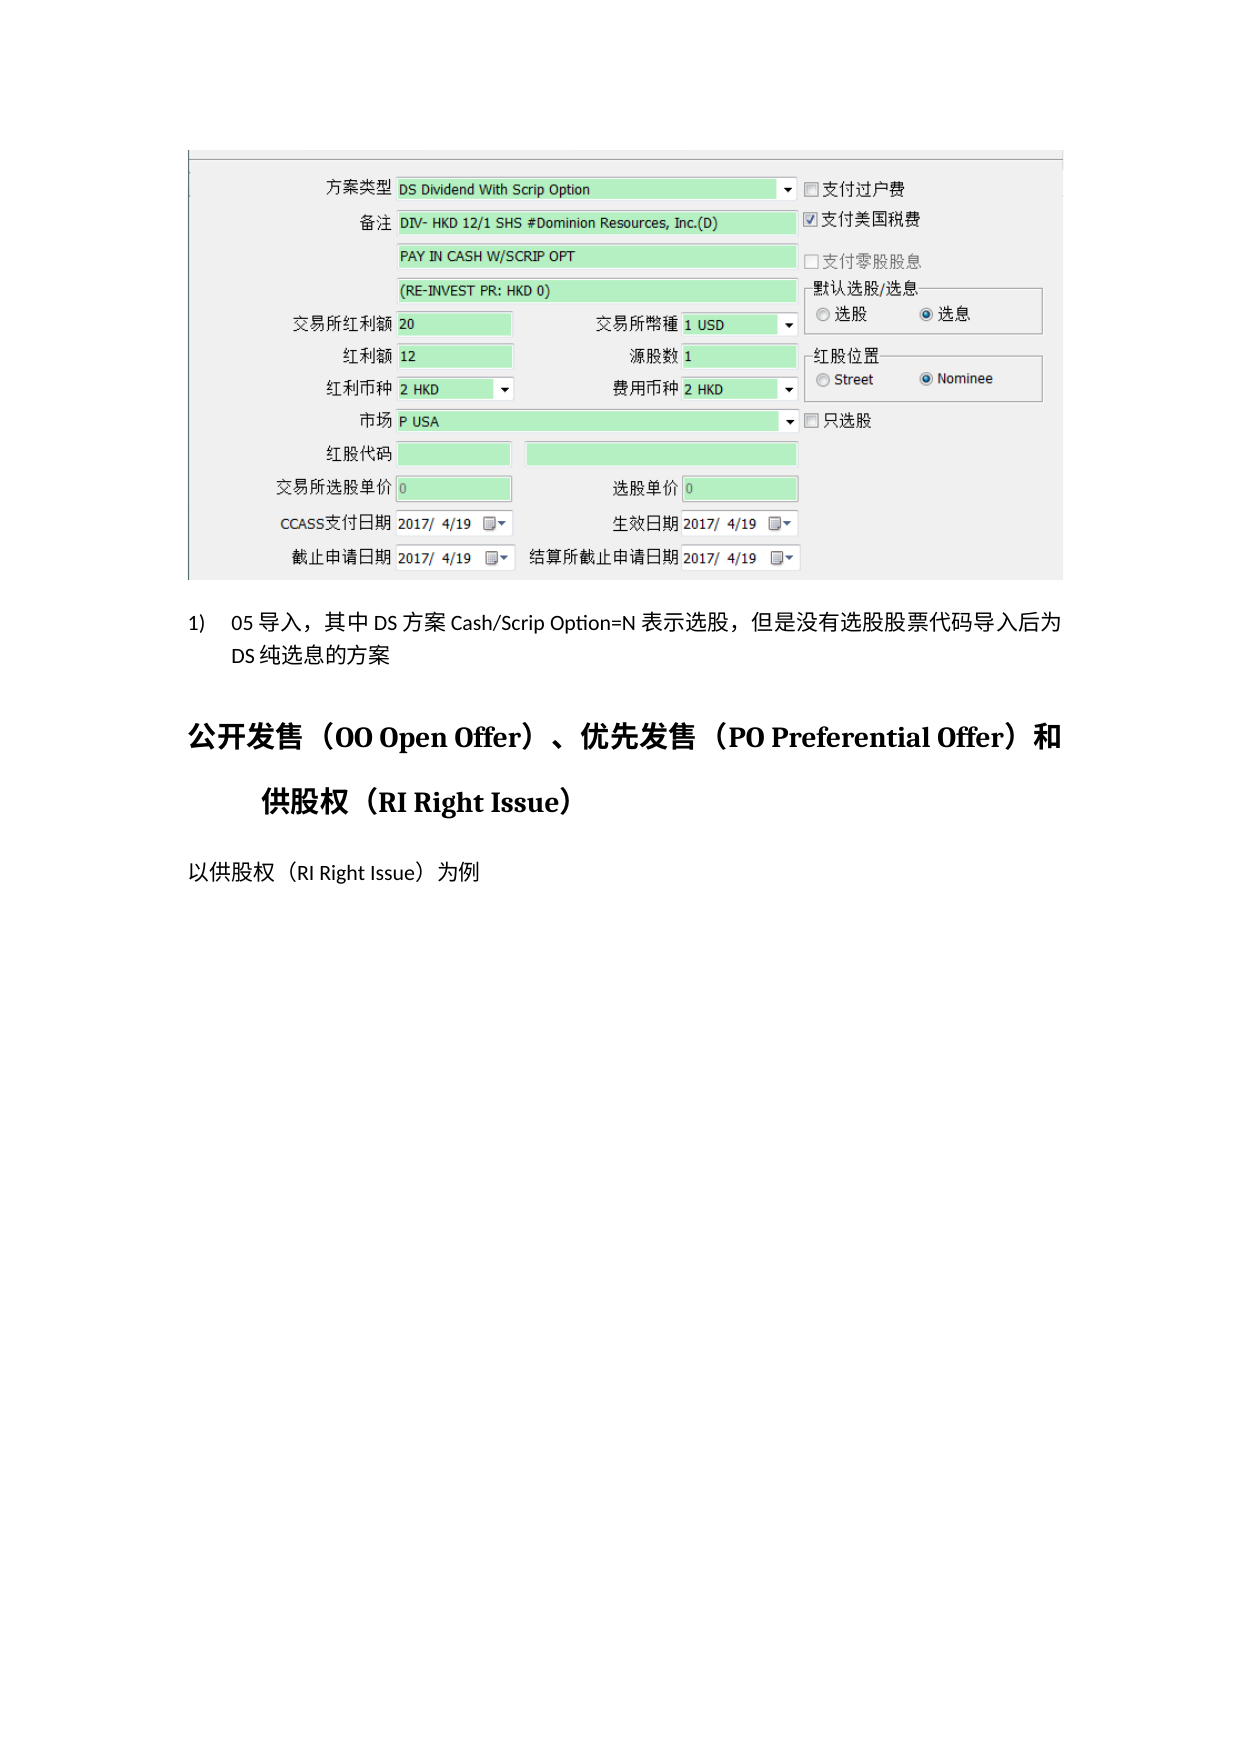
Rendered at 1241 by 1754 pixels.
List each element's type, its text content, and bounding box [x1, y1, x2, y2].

subtitle 公开发售（OO Open Offer）、优先发售（PO Preferential Offer）和供股权（RI Right Issue） [187, 702, 1063, 832]
picture [187, 150, 1064, 580]
text 以供股权（RI Right Issue）为例 [187, 854, 1063, 887]
list 05导入，其中DS方案Cash/Scrip Option=N表示选股，但是没有选股股票代码导入后为DS纯选息的方案 [187, 605, 1063, 670]
